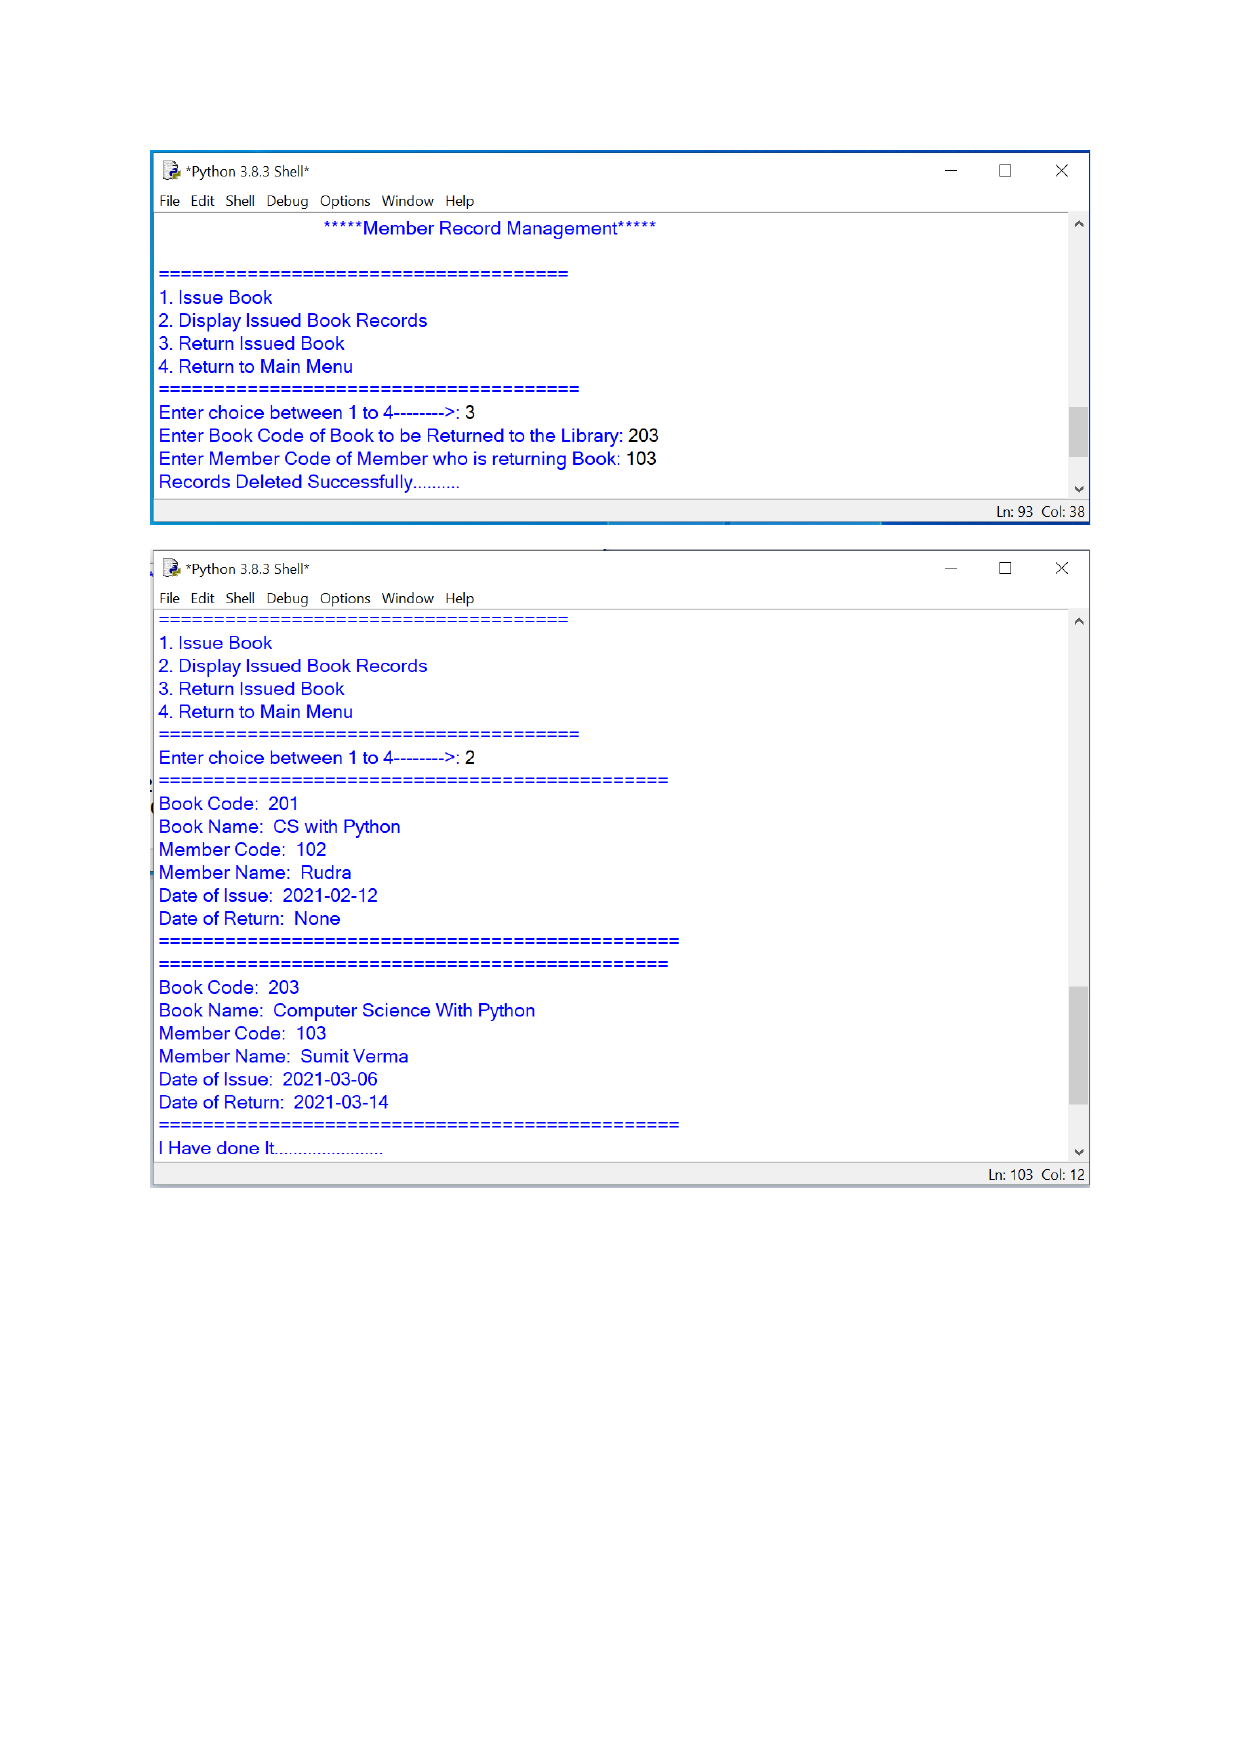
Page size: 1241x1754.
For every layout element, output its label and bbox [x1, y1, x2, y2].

picture [150, 150, 1091, 525]
picture [150, 549, 1091, 1188]
